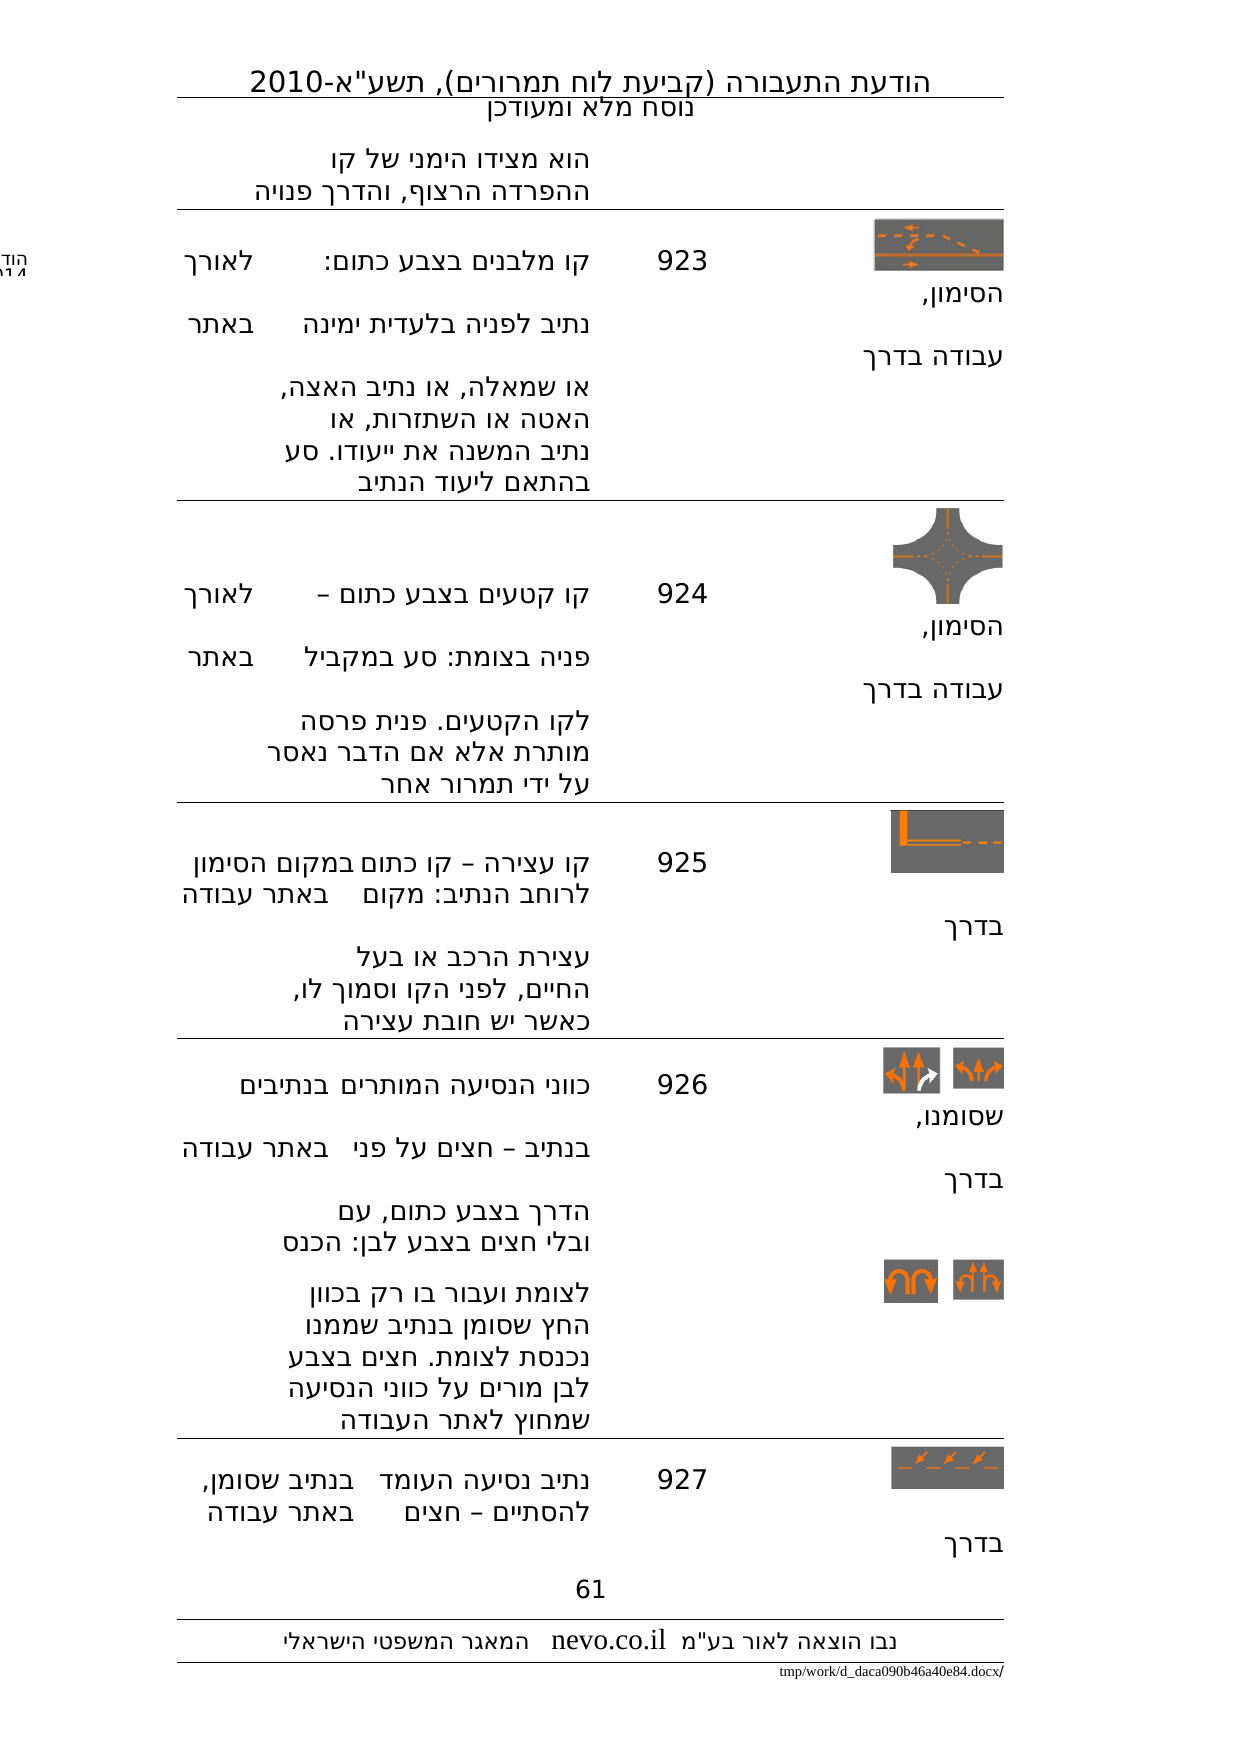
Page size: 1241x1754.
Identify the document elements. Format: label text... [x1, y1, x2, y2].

text 923 קו מלבנים בצבע כתום: לאורך הסימון, [177, 217, 1004, 309]
text להסתיים – חצים באתר עבודה בדרך [177, 1496, 1004, 1559]
text הדרך בצבע כתום, עם [177, 1195, 1004, 1227]
text על ידי תמרור אחר [177, 768, 1004, 802]
text 925 קו עצירה – קו כתום במקום הסימון [177, 810, 1004, 879]
text לבן מורים על כווני הנסיעה [177, 1372, 1004, 1404]
text הוא מצידו הימני של קו [177, 144, 1004, 175]
text לצומת ועבור בו רק בכוון [177, 1258, 1004, 1309]
text לקו הקטעים. פנית פרסה [177, 705, 1004, 736]
text בנתיב – חצים על פני באתר עבודה בדרך [177, 1132, 1004, 1195]
text החיים, לפני הקו וסמוך לו, [177, 973, 1004, 1005]
text נתיב לפניה בלעדית ימינה באתר עבודה בדרך [177, 309, 1004, 372]
text 924 קו קטעים בצבע כתום – לאורך הסימון, [177, 509, 1004, 642]
text ההפרדה הרצוף, והדרך פנויה [177, 175, 1004, 209]
text עצירת הרכב או בעל [177, 942, 1004, 973]
text או שמאלה, או נתיב האצה, [177, 372, 1004, 403]
text כאשר יש חובת עצירה [177, 1005, 1004, 1038]
text מותרת אלא אם הדבר נאסר [177, 736, 1004, 768]
text פניה בצומת: סע במקביל באתר עבודה בדרך [177, 642, 1004, 705]
text 927 נתיב נסיעה העומד בנתיב שסומן, [177, 1446, 1004, 1496]
text נכנסת לצומת. חצים בצבע [177, 1341, 1004, 1372]
text האטה או השתזרות, או [177, 403, 1004, 435]
text 926 כווני הנסיעה המותרים בנתיבים שסומנו, [177, 1047, 1004, 1132]
text בהתאם ליעוד הנתיב [177, 466, 1004, 500]
text לרוחב הנתיב: מקום באתר עבודה בדרך [177, 879, 1004, 942]
text ובלי חצים בצבע לבן: הכנס [177, 1227, 1004, 1258]
text שמחוץ לאתר העבודה [177, 1404, 1004, 1438]
text החץ שסומן בנתיב שממנו [177, 1309, 1004, 1341]
text נתיב המשנה את ייעודו. סע [177, 435, 1004, 466]
